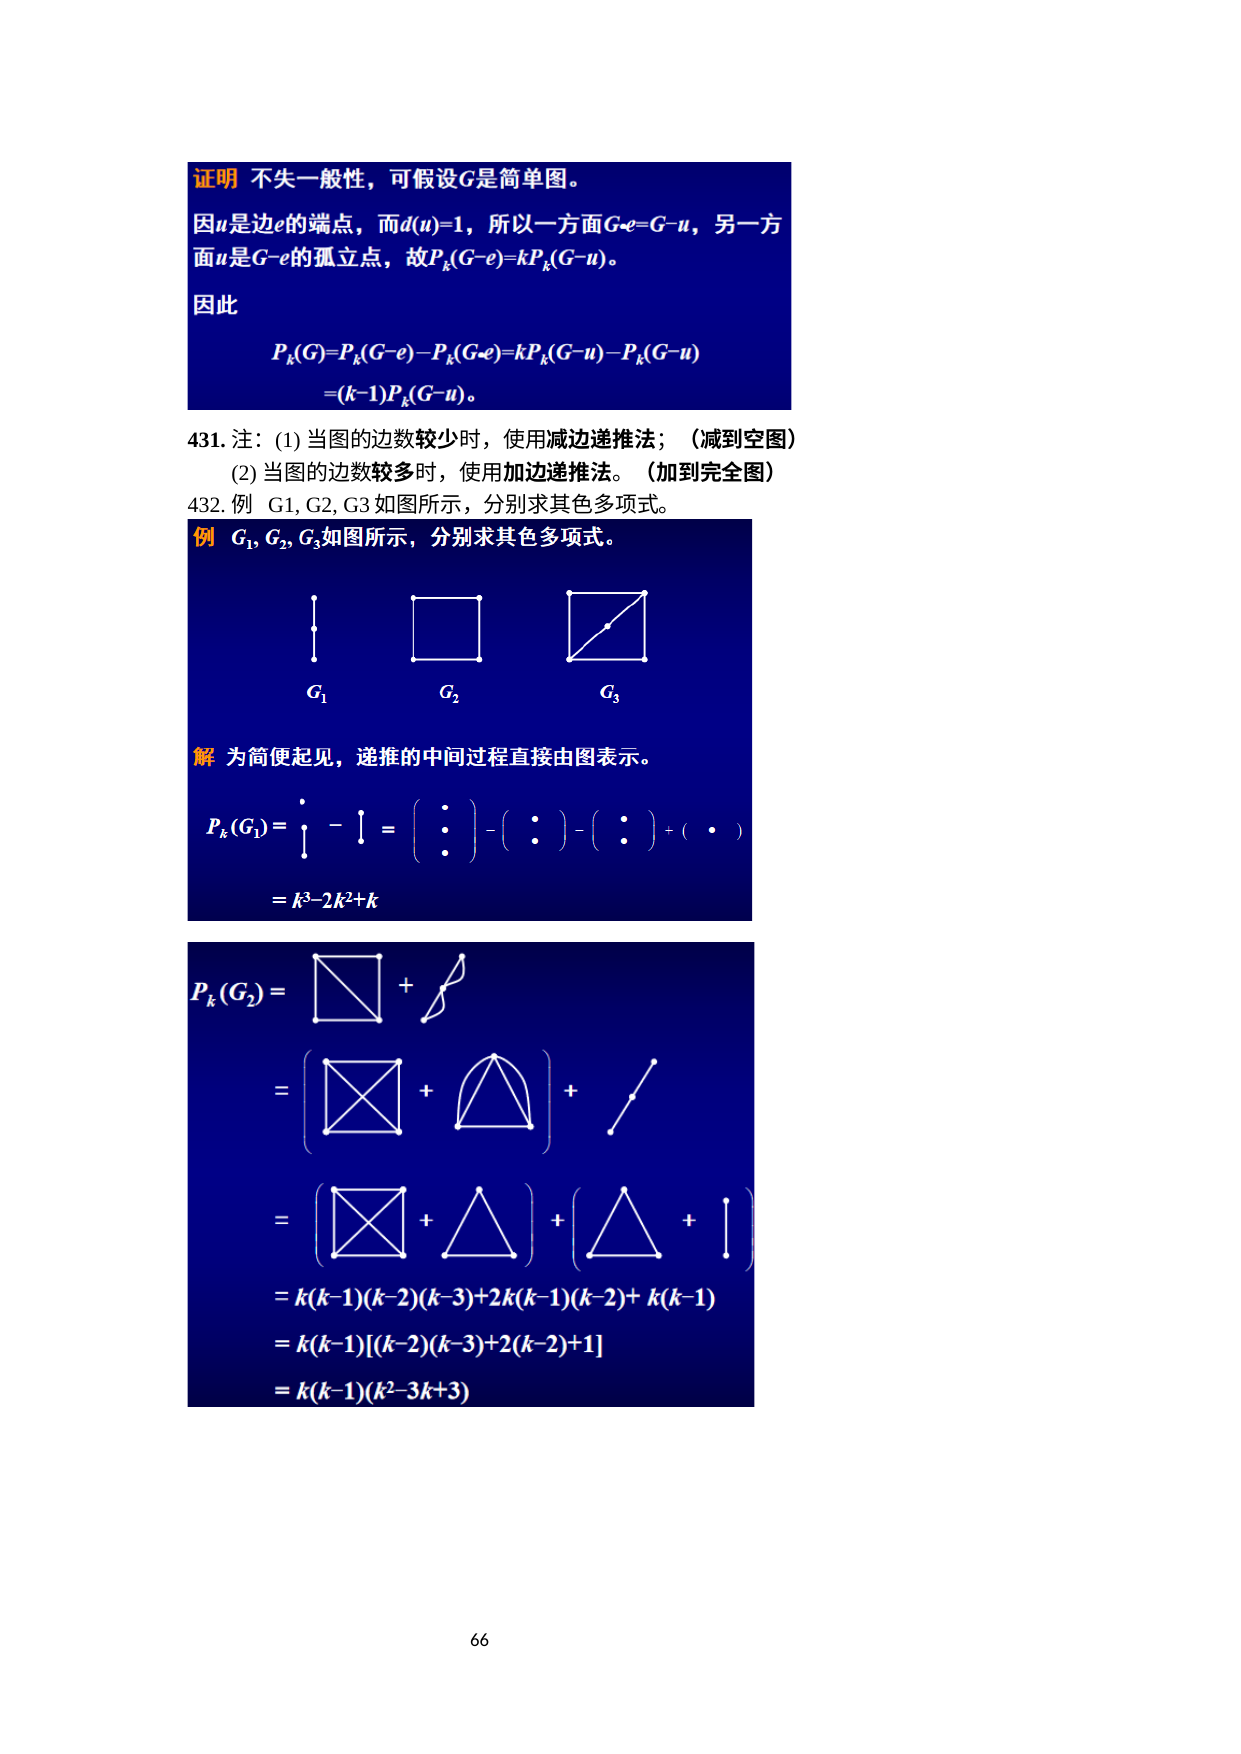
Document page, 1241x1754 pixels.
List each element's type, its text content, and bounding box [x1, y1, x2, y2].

picture [187, 942, 755, 1407]
list 例 G1, G2, G3如图所示，分别求其色多项式。 [187, 487, 1053, 519]
picture [187, 162, 792, 410]
list (2) 当图的边数较多时，使用加边递推法。（加到完全图） [187, 454, 1053, 487]
list 注：(1) 当图的边数较少时，使用减边递推法；（减到空图） [187, 422, 1053, 454]
picture [187, 519, 753, 921]
